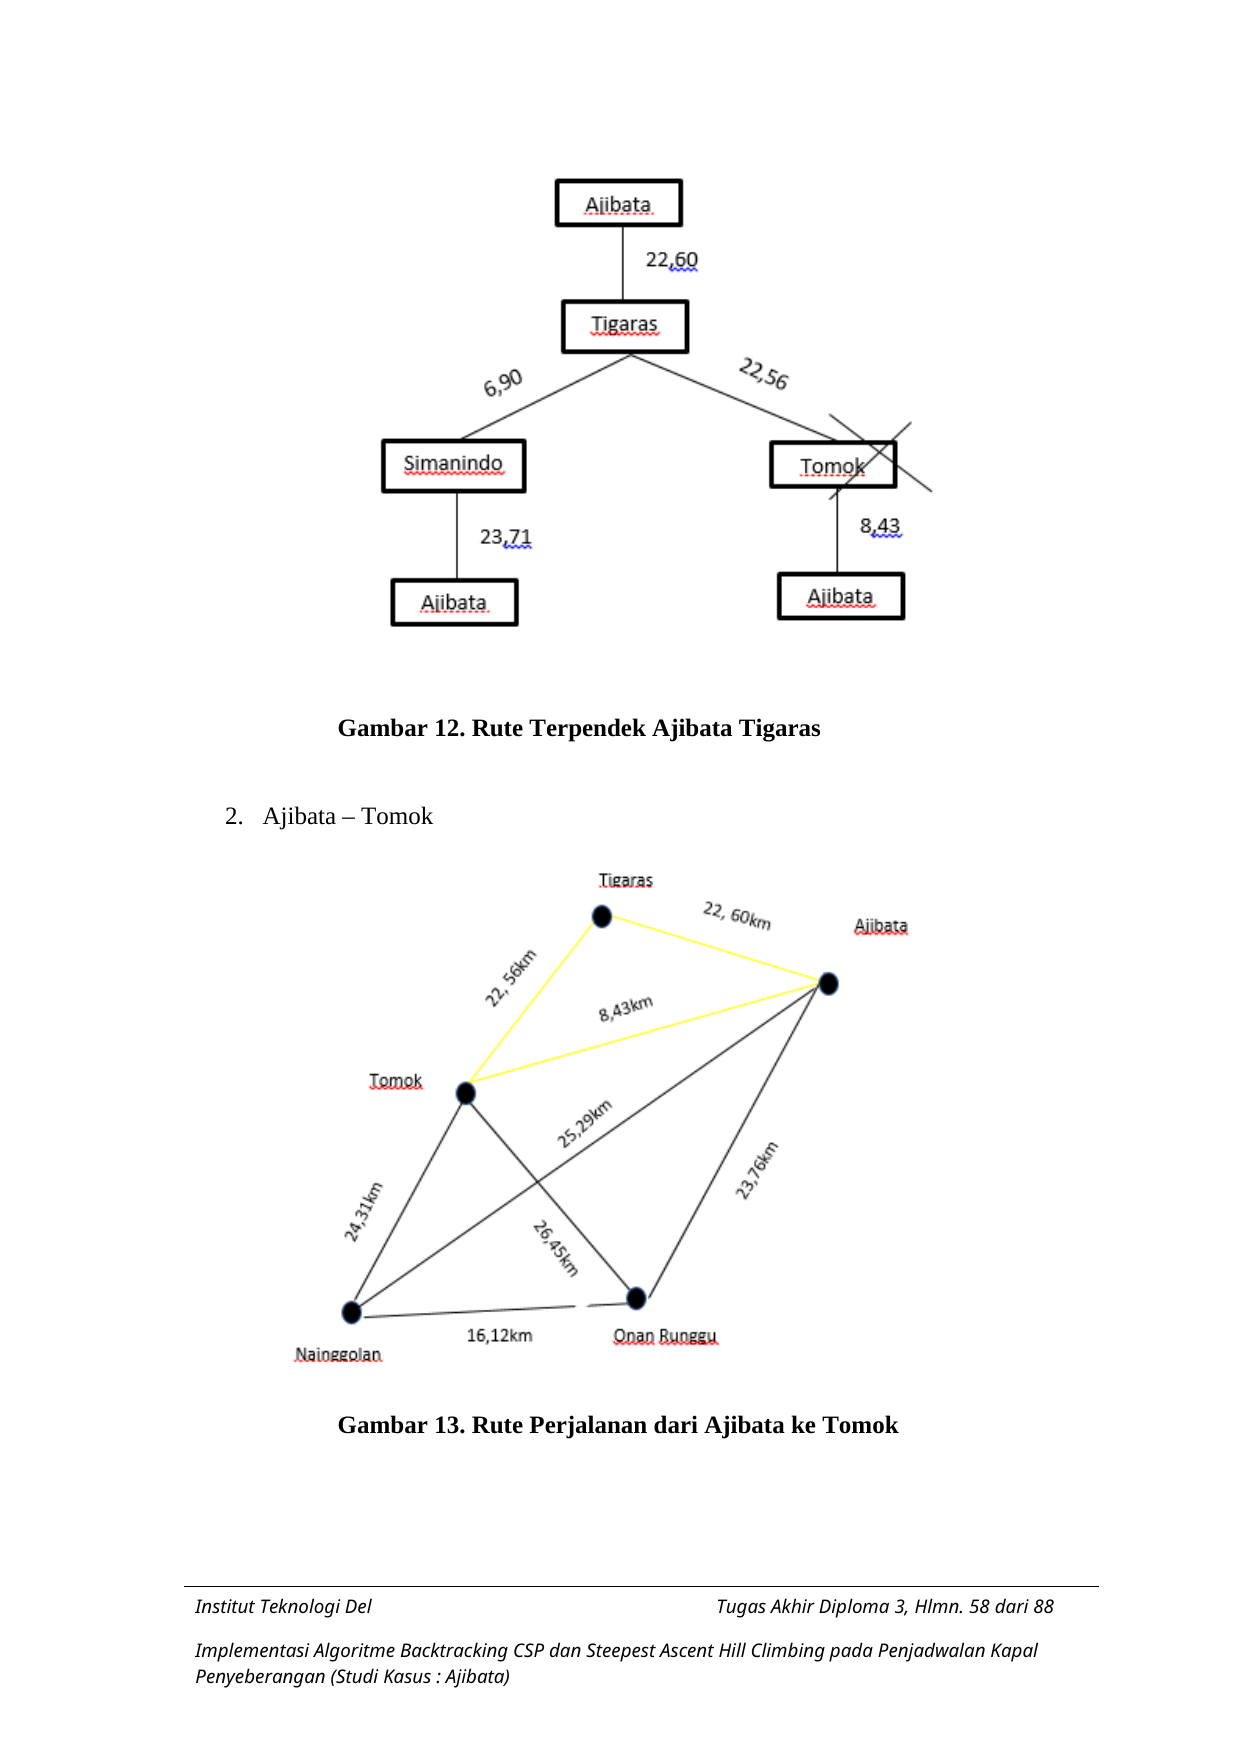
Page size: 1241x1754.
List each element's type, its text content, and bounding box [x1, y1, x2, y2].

text Gambar 12. Rute Terpendek Ajibata Tigaras [262, 713, 1093, 741]
picture [262, 844, 947, 1395]
picture [300, 147, 976, 688]
list Ajibata – Tomok [225, 801, 1093, 830]
text Gambar 13. Rute Perjalanan dari Ajibata ke Tomok [262, 1410, 1093, 1439]
